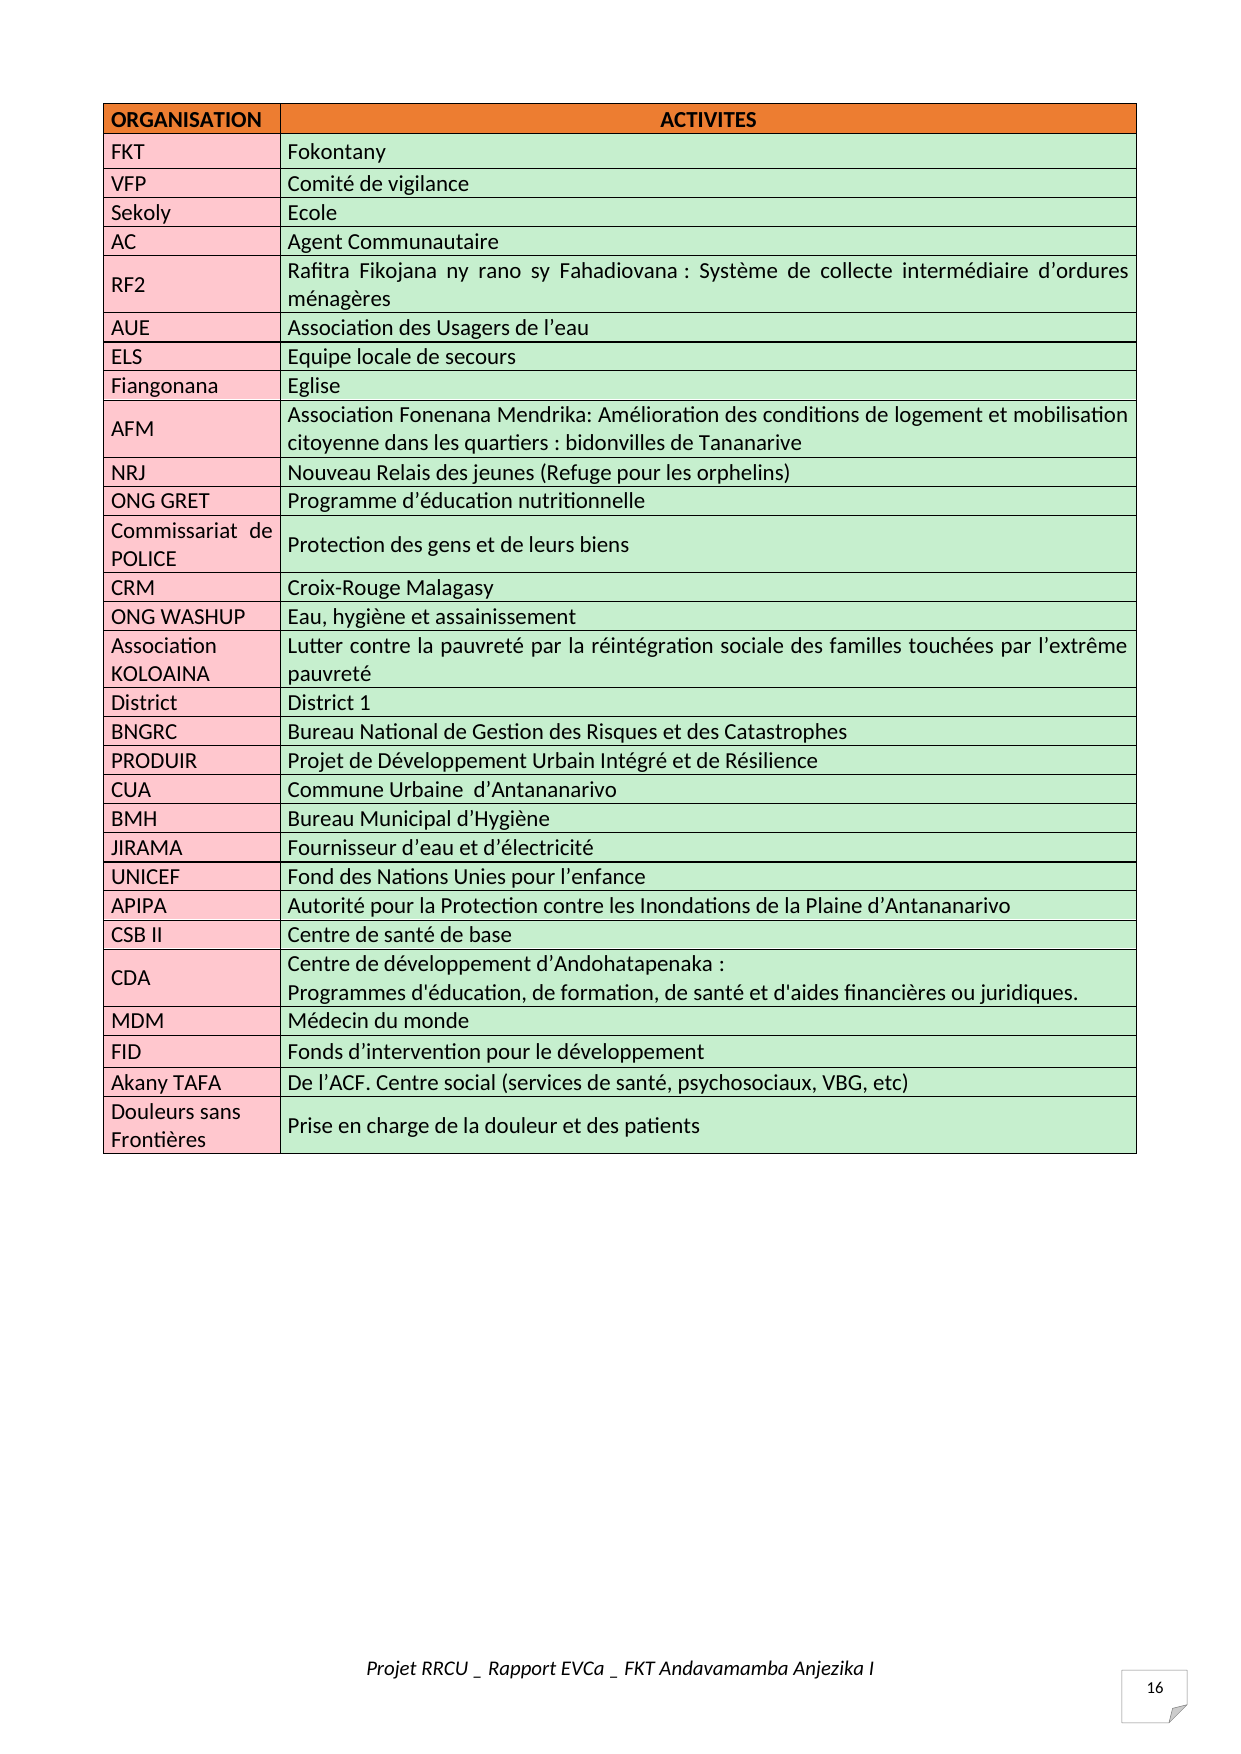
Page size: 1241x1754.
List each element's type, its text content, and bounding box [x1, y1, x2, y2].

table_cell Eau, hygiène et assainissement [281, 602, 1136, 630]
table_cell Nouveau Relais des jeunes (Refuge pour les orphelins) [281, 458, 1136, 486]
table_cell District [104, 688, 280, 716]
table_cell District 1 [281, 688, 1136, 716]
table_cell AFM [104, 401, 280, 457]
table_cell Fonds d’intervention pour le développement [281, 1036, 1136, 1067]
table_cell Akany TAFA [104, 1068, 280, 1096]
table_cell Croix-Rouge Malagasy [281, 573, 1136, 601]
table_cell Eglise [281, 371, 1136, 399]
table_cell Fiangonana [104, 371, 280, 399]
table_cell CDA [104, 950, 280, 1006]
table_cell PRODUIR [104, 746, 280, 774]
table_cell VFP [104, 169, 280, 197]
table_cell APIPA [104, 891, 280, 919]
table_cell Bureau Municipal d’Hygiène [281, 804, 1136, 832]
table_cell Douleurs sans Frontières [104, 1097, 280, 1153]
table_cell Centre de santé de base [281, 921, 1136, 948]
table_cell ELS [104, 343, 280, 370]
table_cell NRJ [104, 458, 280, 486]
table_cell Equipe locale de secours [281, 343, 1136, 370]
table_cell Prise en charge de la douleur et des patients [281, 1097, 1136, 1153]
table_cell Association Fonenana Mendrika: Amélioration des conditions de logement et mobilisation citoyenne dans les quartiers : bidonvilles de Tananarive [281, 401, 1136, 457]
table_cell Commissariat de POLICE [104, 516, 280, 572]
table_cell Commune Urbaine d’Antananarivo [281, 775, 1136, 803]
table_cell CUA [104, 775, 280, 803]
table_cell Bureau National de Gestion des Risques et des Catastrophes [281, 717, 1136, 745]
table_cell ONG GRET [104, 487, 280, 515]
table_cell Médecin du monde [281, 1007, 1136, 1035]
table_cell Programme d’éducation nutritionnelle [281, 487, 1136, 515]
table_cell MDM [104, 1007, 280, 1035]
table_cell Comité de vigilance [281, 169, 1136, 197]
table_cell JIRAMA [104, 833, 280, 861]
table_cell Fournisseur d’eau et d’électricité [281, 833, 1136, 861]
table_cell AC [104, 227, 280, 255]
table_cell UNICEF [104, 863, 280, 890]
table_cell Projet de Développement Urbain Intégré et de Résilience [281, 746, 1136, 774]
table_cell RF2 [104, 256, 280, 312]
table_cell De l’ACF. Centre social (services de santé, psychosociaux, VBG, etc) [281, 1068, 1136, 1096]
table_cell BMH [104, 804, 280, 832]
table_header ACTIVITES [281, 104, 1136, 133]
table_cell Lutter contre la pauvreté par la réintégration sociale des familles touchées par l’extrême pauvreté [281, 631, 1136, 687]
table_cell Association KOLOAINA [104, 631, 280, 687]
table_cell Rafitra Fikojana ny rano sy Fahadiovana : Système de collecte intermédiaire d’ordures ménagères [281, 256, 1136, 312]
table_cell Sekoly [104, 198, 280, 226]
table_cell Ecole [281, 198, 1136, 226]
table_cell Protection des gens et de leurs biens [281, 516, 1136, 572]
table_cell CSB II [104, 921, 280, 948]
table_cell Autorité pour la Protection contre les Inondations de la Plaine d’Antananarivo [281, 891, 1136, 919]
table_cell ONG WASHUP [104, 602, 280, 630]
table_cell Fond des Nations Unies pour l’enfance [281, 863, 1136, 890]
table_cell FKT [104, 134, 280, 168]
table_cell AUE [104, 313, 280, 341]
table_cell BNGRC [104, 717, 280, 745]
table_cell Fokontany [281, 134, 1136, 168]
table_cell Centre de développement d’Andohatapenaka : Programmes d'éducation, de formation, de santé et d'aides financières ou juridiques. [281, 950, 1136, 1006]
table_cell CRM [104, 573, 280, 601]
table_cell Agent Communautaire [281, 227, 1136, 255]
table_header ORGANISATION [104, 104, 280, 133]
table_cell Association des Usagers de l’eau [281, 313, 1136, 341]
table_cell FID [104, 1036, 280, 1067]
